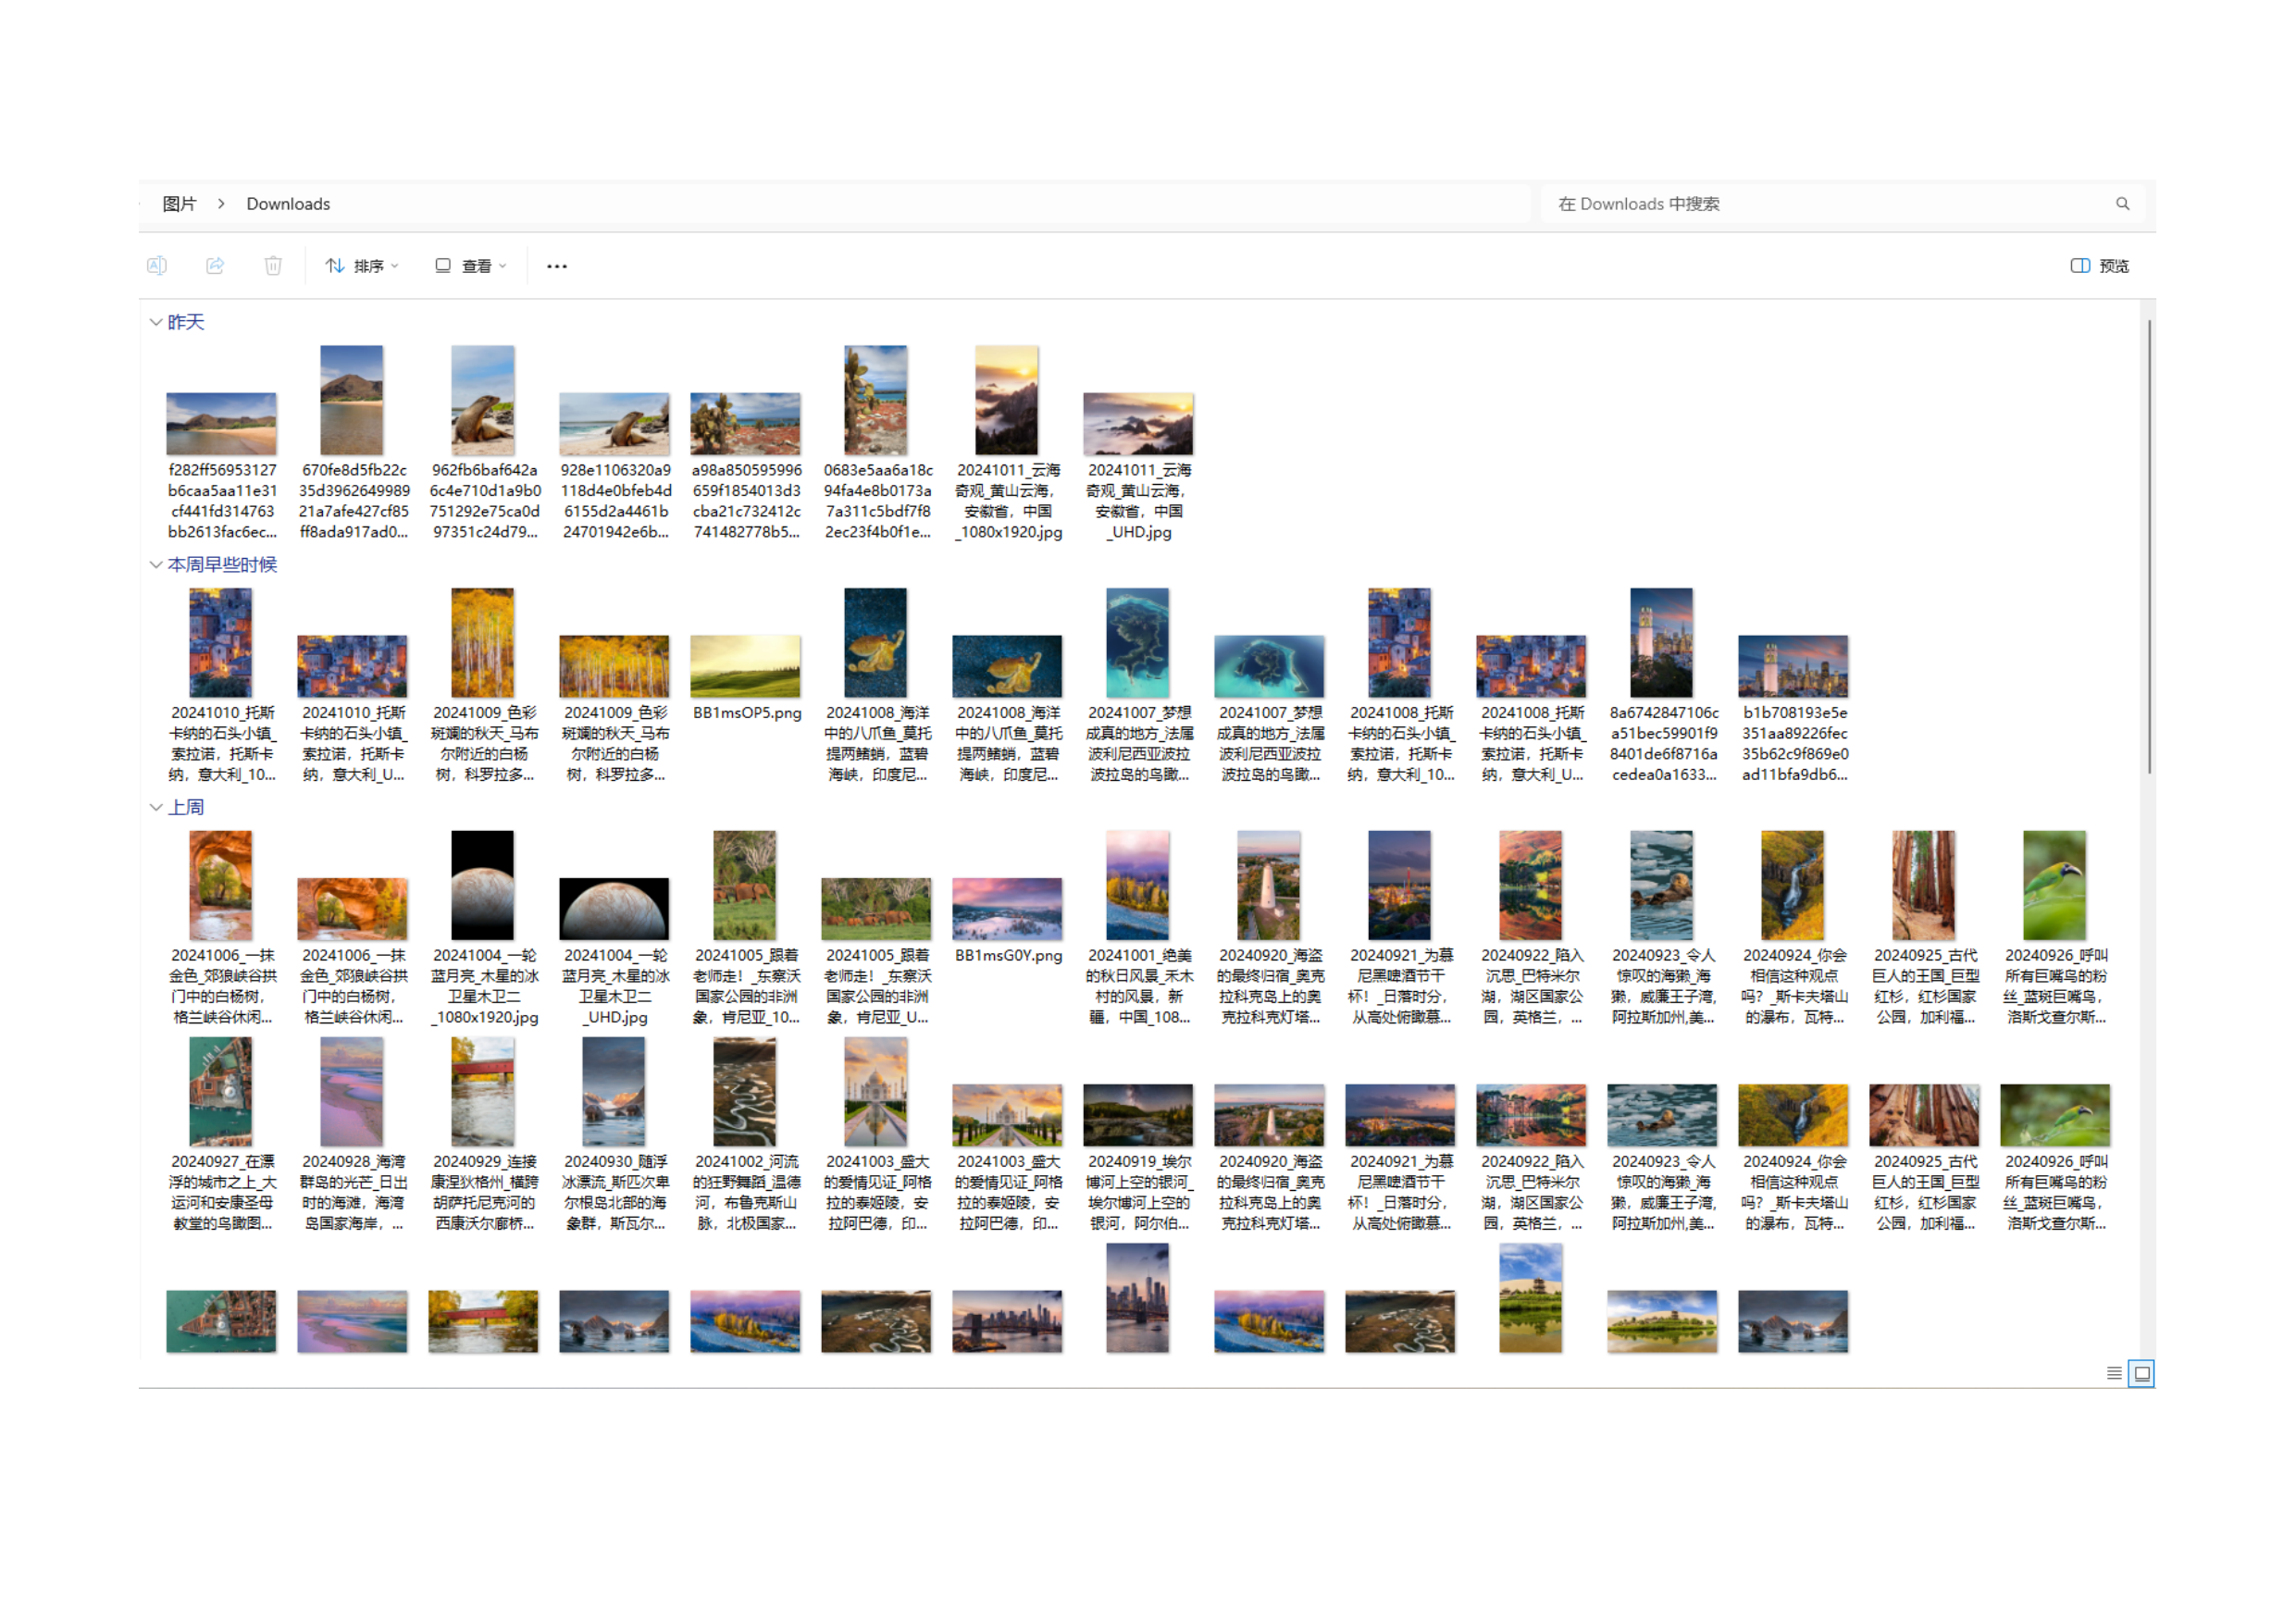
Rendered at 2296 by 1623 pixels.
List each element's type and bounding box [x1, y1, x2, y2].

picture [139, 180, 2157, 1389]
